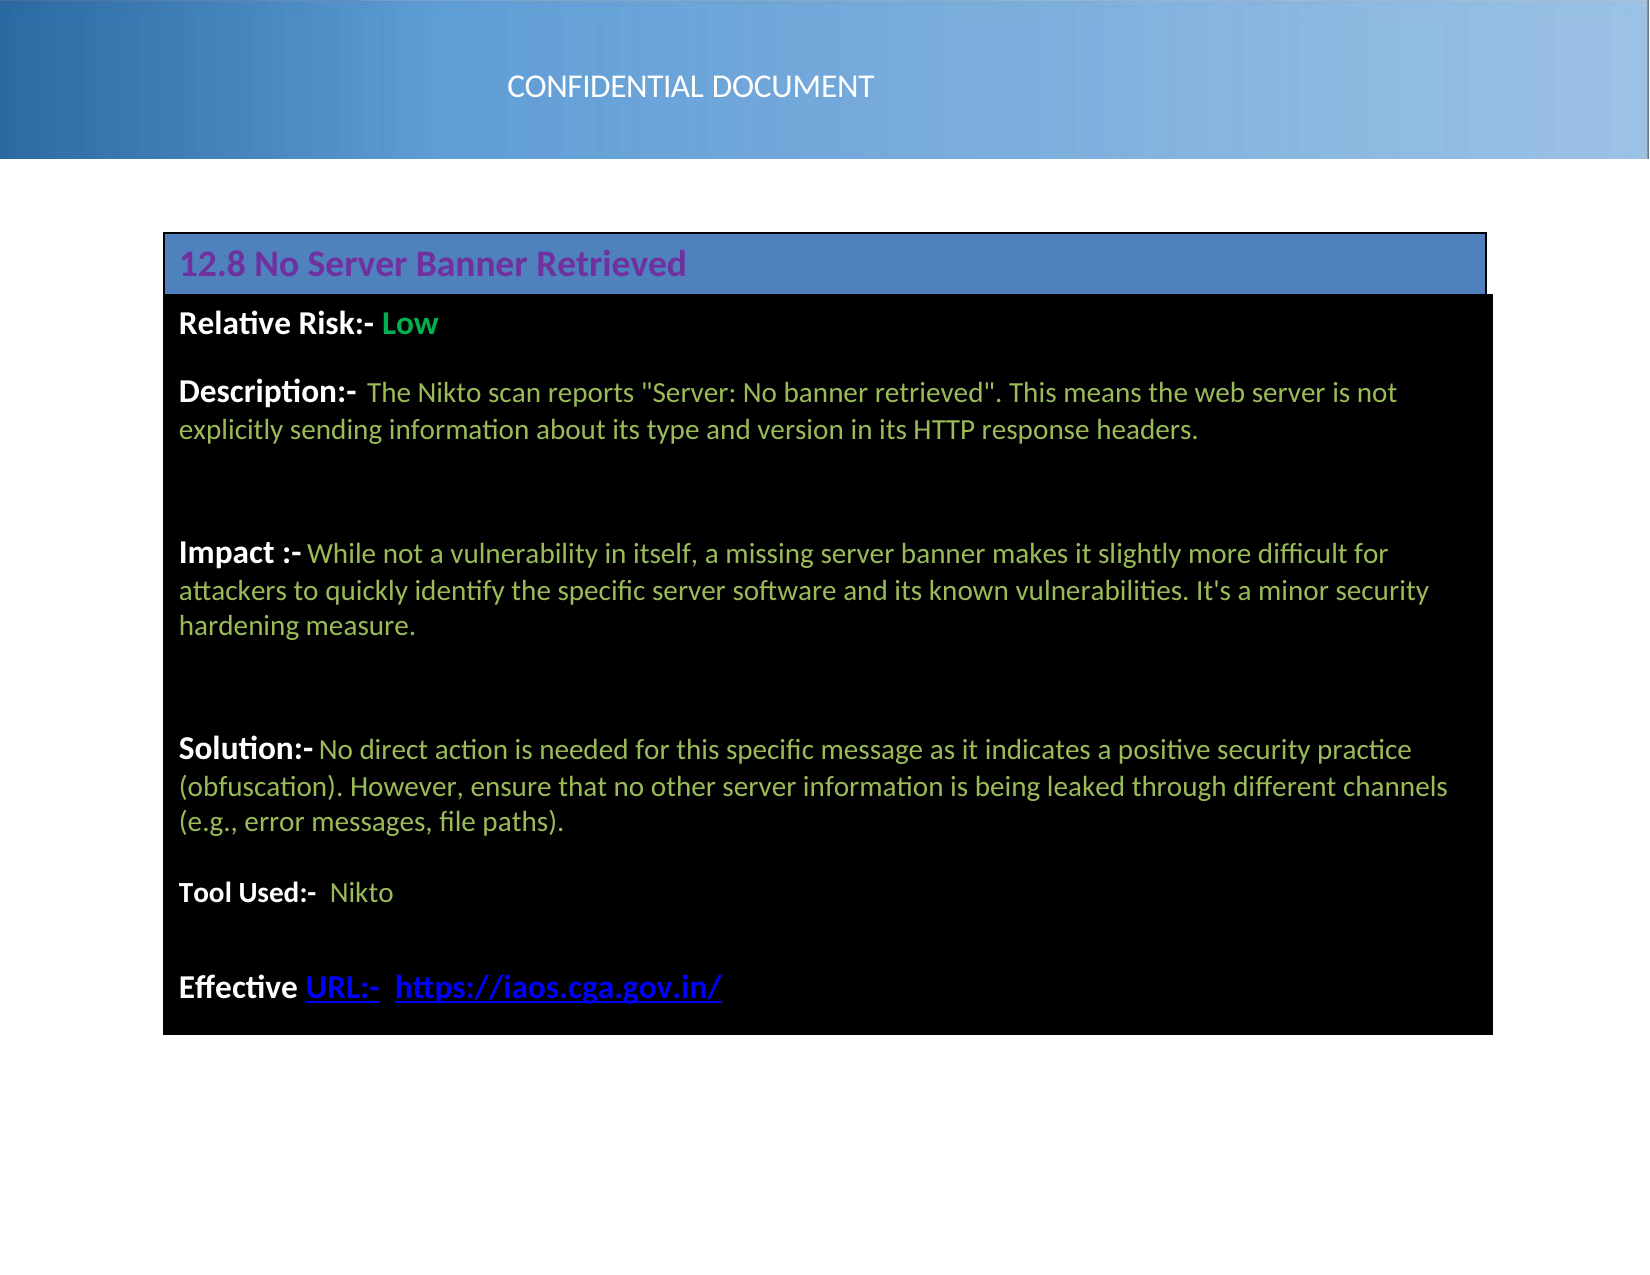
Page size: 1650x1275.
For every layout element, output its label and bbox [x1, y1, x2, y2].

picture [0, 0, 1649, 159]
